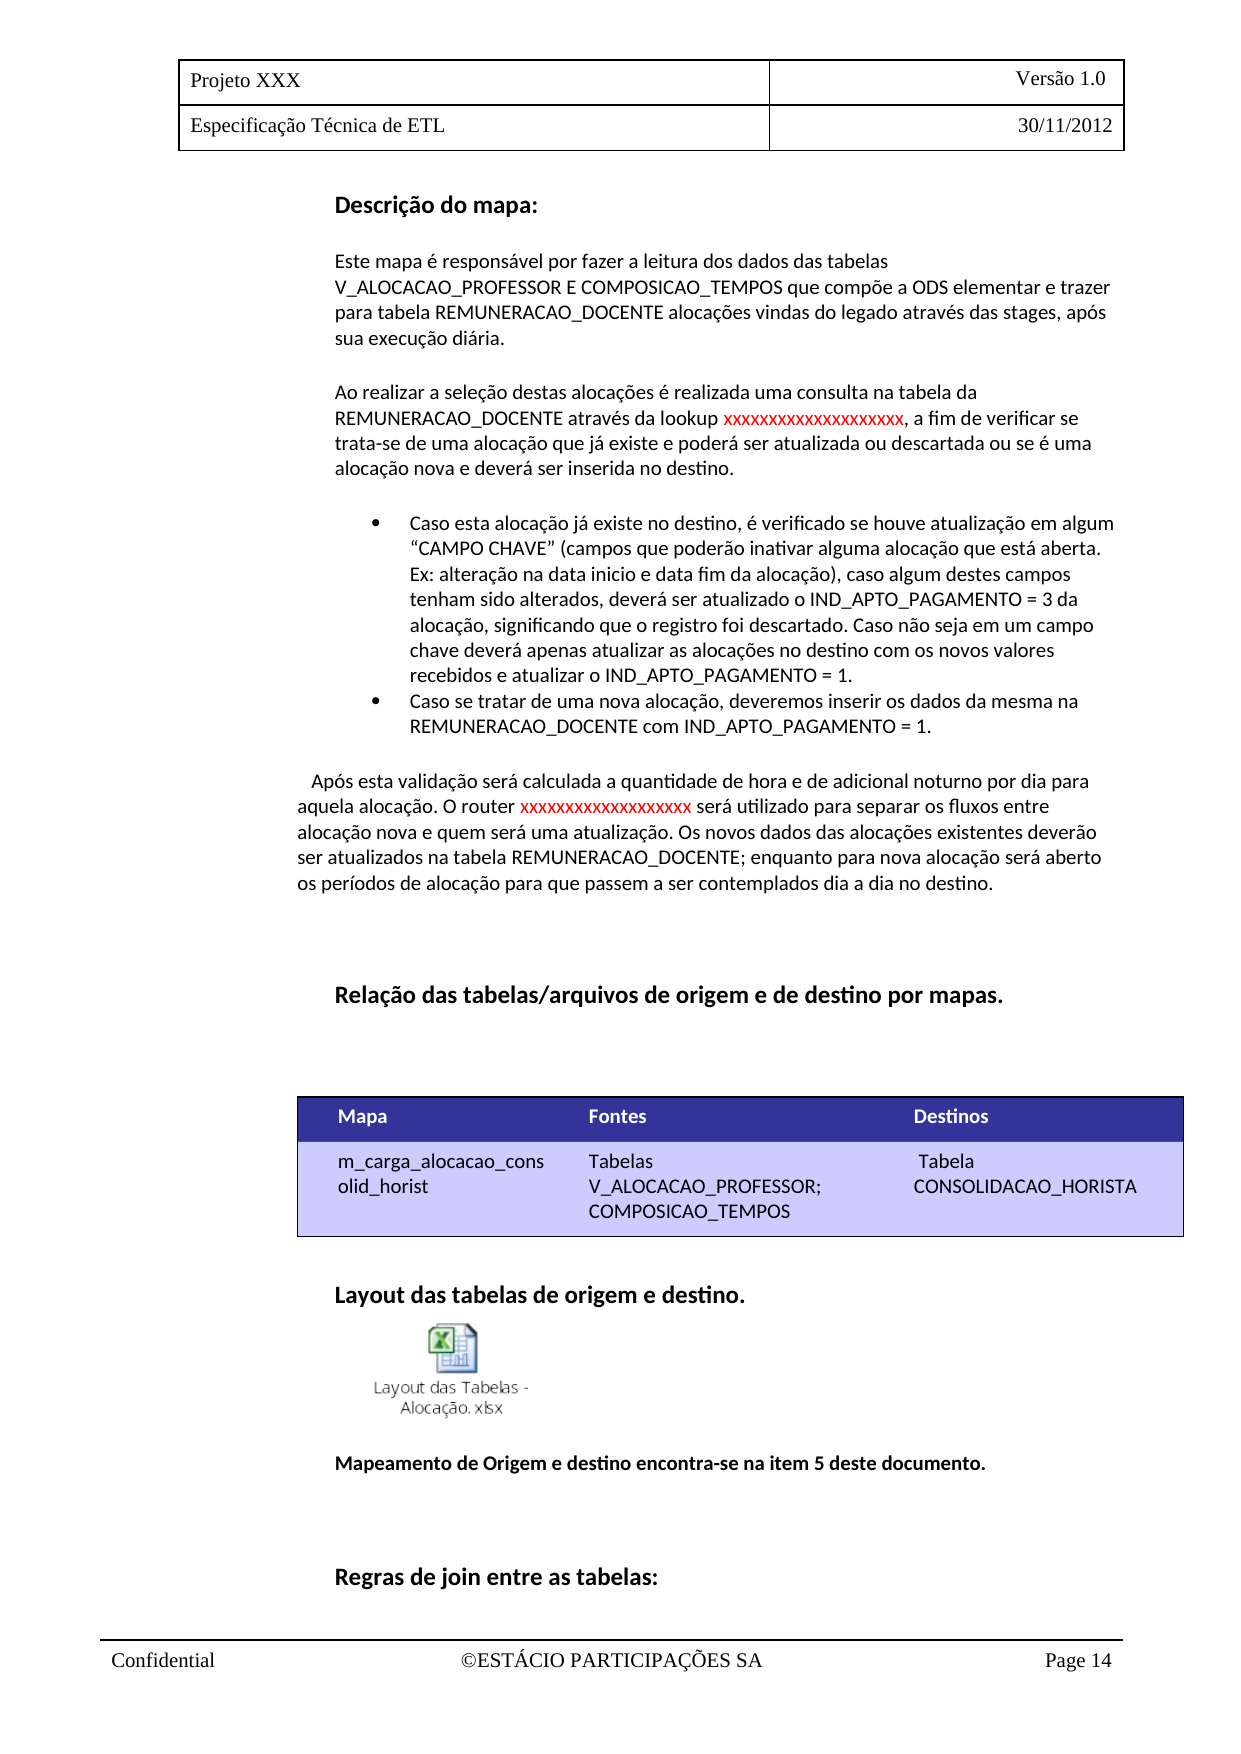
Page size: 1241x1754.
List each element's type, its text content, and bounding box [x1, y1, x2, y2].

table_header Fontes [548, 1098, 873, 1141]
text Relação das tabelas/arquivos de origem e de destino por mapas. [334, 979, 1120, 1009]
text Regras de join entre as tabelas: [334, 1561, 1120, 1591]
list Caso se tratar de uma nova alocação, deveremos inserir os dados da mesma na REMUNERACAO_DOCENTE com IND_APTO_PAGAMENTO = 1. [372, 688, 1120, 739]
table_header Destinos [873, 1098, 1183, 1141]
table_header Mapa [298, 1098, 548, 1141]
text Ao realizar a seleção destas alocações é realizada uma consulta na tabela da REMUNERACAO_DOCENTE através da lookup xxxxxxxxxxxxxxxxxxxx, a fim de verificar se trata-se de uma alocação que já existe e poderá ser atualizada ou descartada ou se é uma alocação nova e deverá ser inserida no destino. [334, 379, 1120, 481]
text Este mapa é responsável por fazer a leitura dos dados das tabelas V_ALOCACAO_PROFESSOR E COMPOSICAO_TEMPOS que compõe a ODS elementar e trazer para tabela REMUNERACAO_DOCENTE alocações vindas do legado através das stages, após sua execução diária. [334, 248, 1120, 350]
text Mapeamento de Origem e destino encontra-se na item 5 deste documento. [334, 1450, 1120, 1476]
table_cell Tabela CONSOLIDACAO_HORISTA [873, 1142, 1183, 1236]
text Descrição do mapa: [297, 189, 1120, 219]
text Layout das tabelas de origem e destino. [334, 1279, 1120, 1310]
table_cell m_carga_alocacao_consolid_horist [298, 1142, 548, 1236]
table_cell Tabelas V_ALOCACAO_PROFESSOR; COMPOSICAO_TEMPOS [548, 1142, 873, 1236]
list Caso esta alocação já existe no destino, é verificado se houve atualização em algum “CAMPO CHAVE” (campos que poderão inativar alguma alocação que está aberta. Ex: alteração na data inicio e data fim da alocação), caso algum destes campos tenham sido alterados, deverá ser atualizado o IND_APTO_PAGAMENTO = 3 da alocação, significando que o registro foi descartado. Caso não seja em um campo chave deverá apenas atualizar as alocações no destino com os novos valores recebidos e atualizar o IND_APTO_PAGAMENTO = 1. [372, 510, 1120, 688]
text Após esta validação será calculada a quantidade de hora e de adicional noturno por dia para aquela alocação. O router xxxxxxxxxxxxxxxxxxx será utilizado para separar os fluxos entre alocação nova e quem será uma atualização. Os novos dados das alocações existentes deverão ser atualizados na tabela REMUNERACAO_DOCENTE; enquanto para nova alocação será aberto os períodos de alocação para que passem a ser contemplados dia a dia no destino. [297, 768, 1120, 895]
